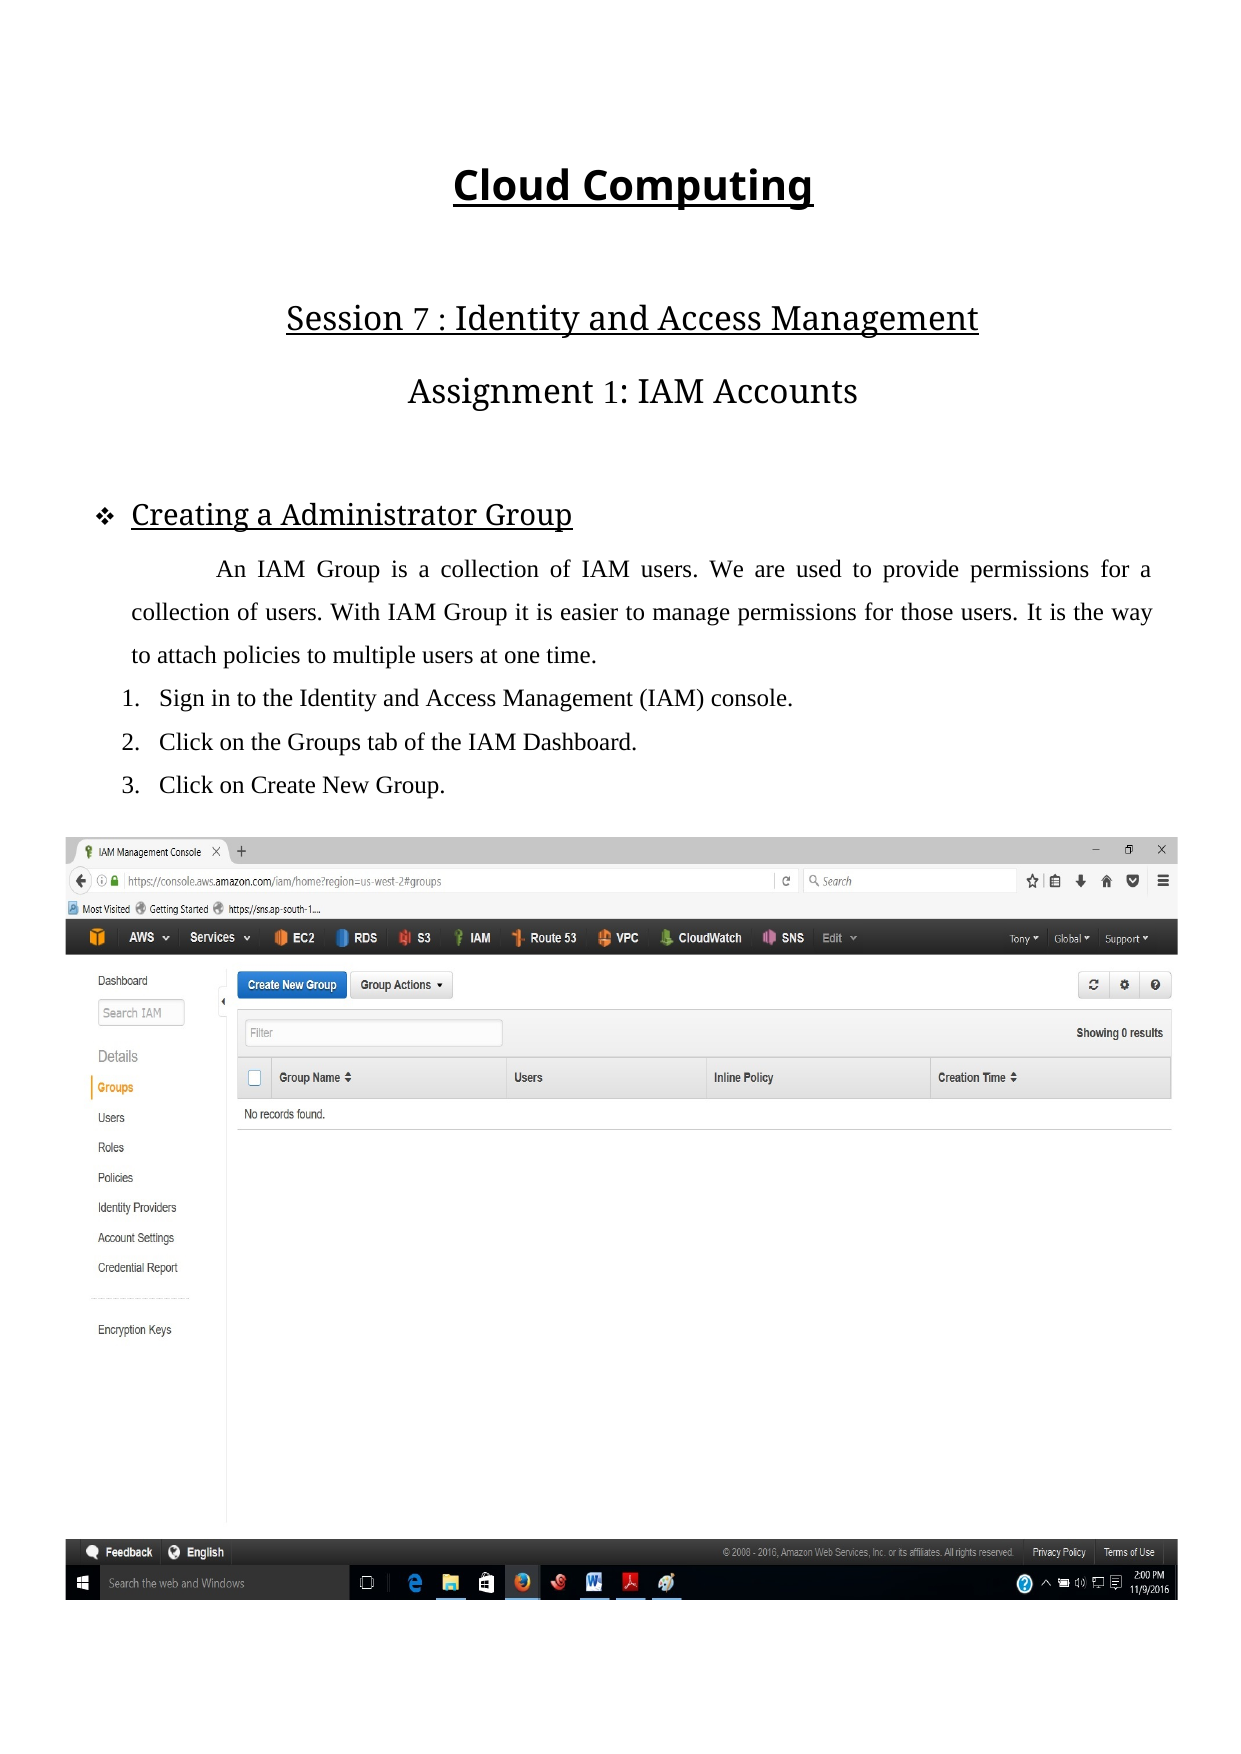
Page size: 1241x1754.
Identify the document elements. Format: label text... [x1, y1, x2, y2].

list An IAM Group is a collection of IAM users. We are used to provide permissions for a collection of users. With IAM Group it is easier to manage permissions for those users. It is the way to attach policies to multiple users at one time. [131, 554, 1153, 669]
list Click on the Groups tab of the IAM Dashboard. [121, 727, 1153, 755]
list Sign in to the Identity and Access Management (IAM) console. [121, 683, 1153, 712]
text Cloud Computing [112, 156, 1153, 213]
text Assignment 1: IAM Accounts [112, 368, 1153, 413]
text Session 7 : Identity and Access Management [112, 295, 1153, 340]
list Creating a Administrator Group [94, 495, 1153, 534]
list Click on Create New Group. [121, 770, 1153, 798]
picture [65, 837, 1178, 1600]
